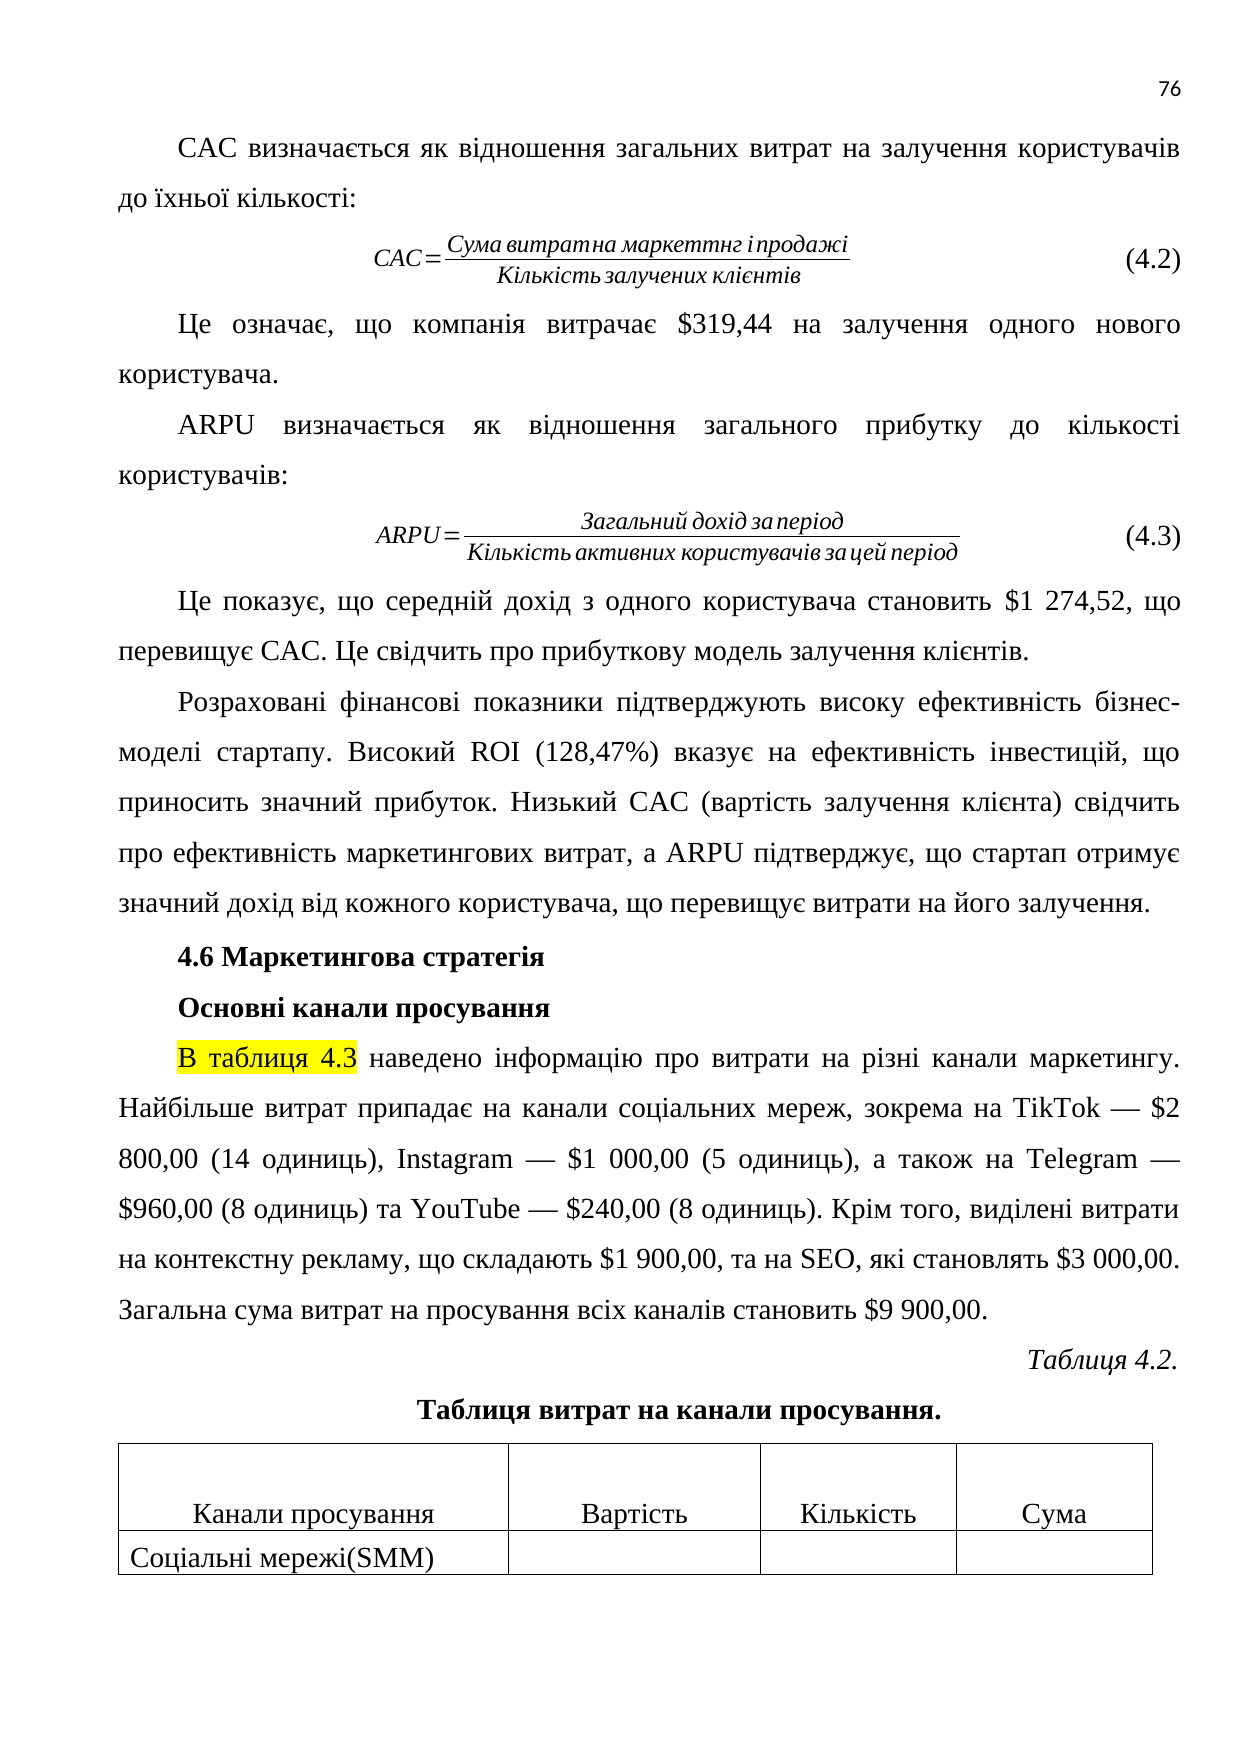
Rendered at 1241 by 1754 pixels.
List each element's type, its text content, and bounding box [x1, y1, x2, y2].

table_cell [761, 1531, 956, 1574]
text ARPU визначається як відношення загального прибутку до кількості користувачів: [118, 407, 1181, 491]
table_cell Соціальні мережі(SMM) [119, 1531, 508, 1574]
text Розраховані фінансові показники підтверджують високу ефективність бізнес-моделі стартапу. Високий ROI (128,47%) вказує на ефективність інвестицій, що приносить значний прибуток. Низький CAC (вартість залучення клієнта) свідчить про ефективність маркетингових витрат, а ARPU підтверджує, що стартап отримує значний дохід від кожного користувача, що перевищує витрати на його залучення. [118, 684, 1181, 919]
table_header Сума [957, 1444, 1152, 1530]
text Основні канали просування [118, 990, 1181, 1023]
text Це означає, що компанія витрачає $319,44 на залучення одного нового користувача. [118, 306, 1181, 390]
text Таблиця витрат на канали просування. [118, 1392, 1181, 1426]
table_header Вартість [509, 1444, 760, 1530]
text В таблиця 4.3 наведено інформацію про витрати на різні канали маркетингу. Найбільше витрат припадає на канали соціальних мереж, зокрема на TikTok — $2 800,00 (14 одиниць), Instagram — $1 000,00 (5 одиниць), а також на Telegram — $960,00 (8 одиниць) та YouTube — $240,00 (8 одиниць). Крім того, виділені витрати на контекстну рекламу, що складають $1 900,00, та на SEO, які становлять $3 000,00. Загальна сума витрат на просування всіх каналів становить $9 900,00. [118, 1040, 1181, 1325]
table_header Кількість [761, 1444, 956, 1530]
text Таблиця 4.2. [118, 1342, 1181, 1376]
table_cell [509, 1531, 760, 1574]
subtitle 4.6 Маркетингова стратегія [118, 939, 1181, 973]
text (4.2) [118, 231, 1181, 289]
text Це показує, що середній дохід з одного користувача становить $1 274,52, що перевищує CAC. Це свідчить про прибуткову модель залучення клієнтів. [118, 583, 1181, 667]
table_header Канали просування [119, 1444, 508, 1530]
table_cell [957, 1531, 1152, 1574]
text (4.3) [118, 507, 1181, 566]
text CAC визначається як відношення загальних витрат на залучення користувачів до їхньої кількості: [118, 130, 1181, 214]
